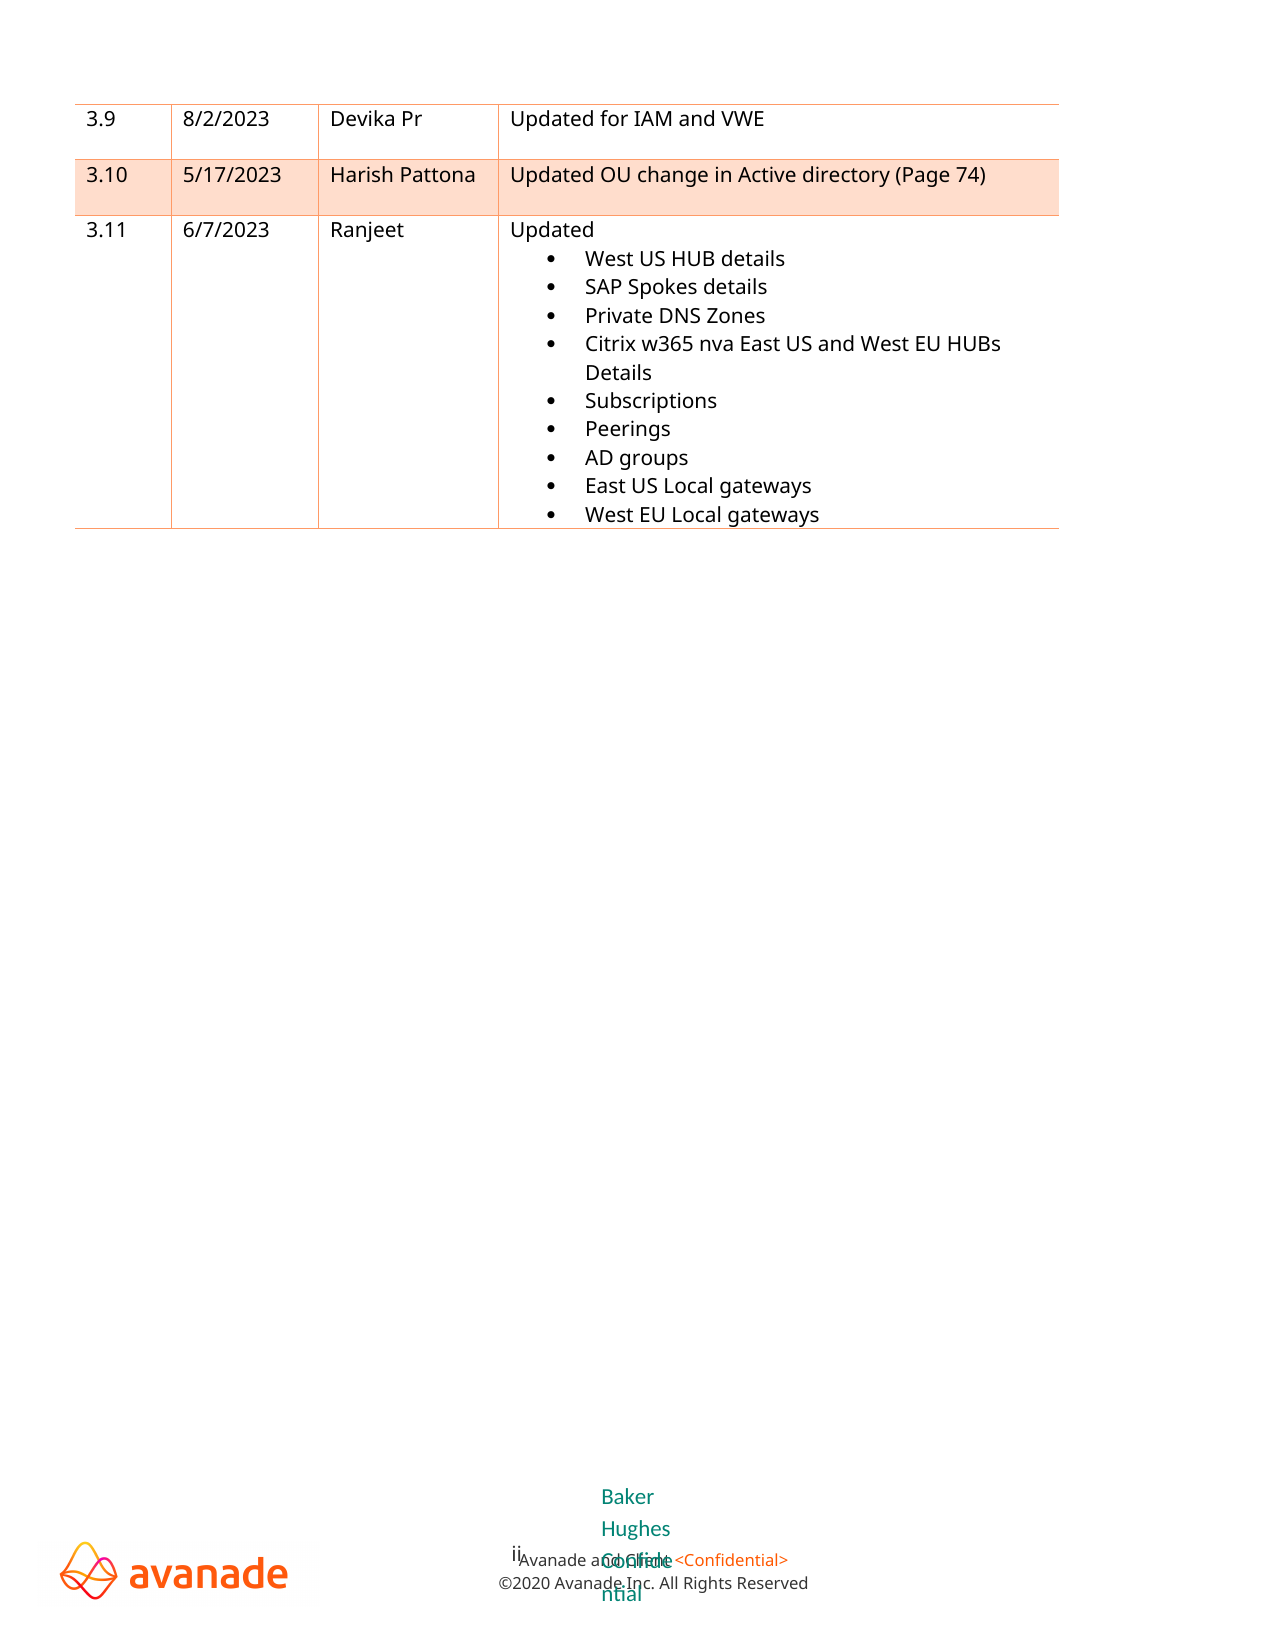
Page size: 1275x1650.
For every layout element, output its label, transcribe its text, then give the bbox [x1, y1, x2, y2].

table_cell 3.11 [75, 216, 171, 528]
table_cell 8/2/2023 [172, 105, 318, 159]
table_cell Devika Pr [319, 105, 498, 159]
table_cell 6/7/2023 [172, 216, 318, 528]
table_cell Updated for IAM and VWE [499, 105, 1059, 159]
table_cell Ranjeet [319, 216, 498, 528]
table_cell 5/17/2023 [172, 160, 318, 215]
picture [36, 1541, 320, 1607]
table_cell Updated OU change in Active directory (Page 74) [499, 160, 1059, 215]
table_cell Updated West US HUB details SAP Spokes details Private DNS Zones Citrix w365 nva East US and West EU HUBs Details Subscriptions Peerings AD groups East US Local gateways West EU Local gateways [499, 216, 1059, 528]
table_cell 3.10 [75, 160, 171, 215]
table_cell 3.9 [75, 105, 171, 159]
table_cell Harish Pattona [319, 160, 498, 215]
